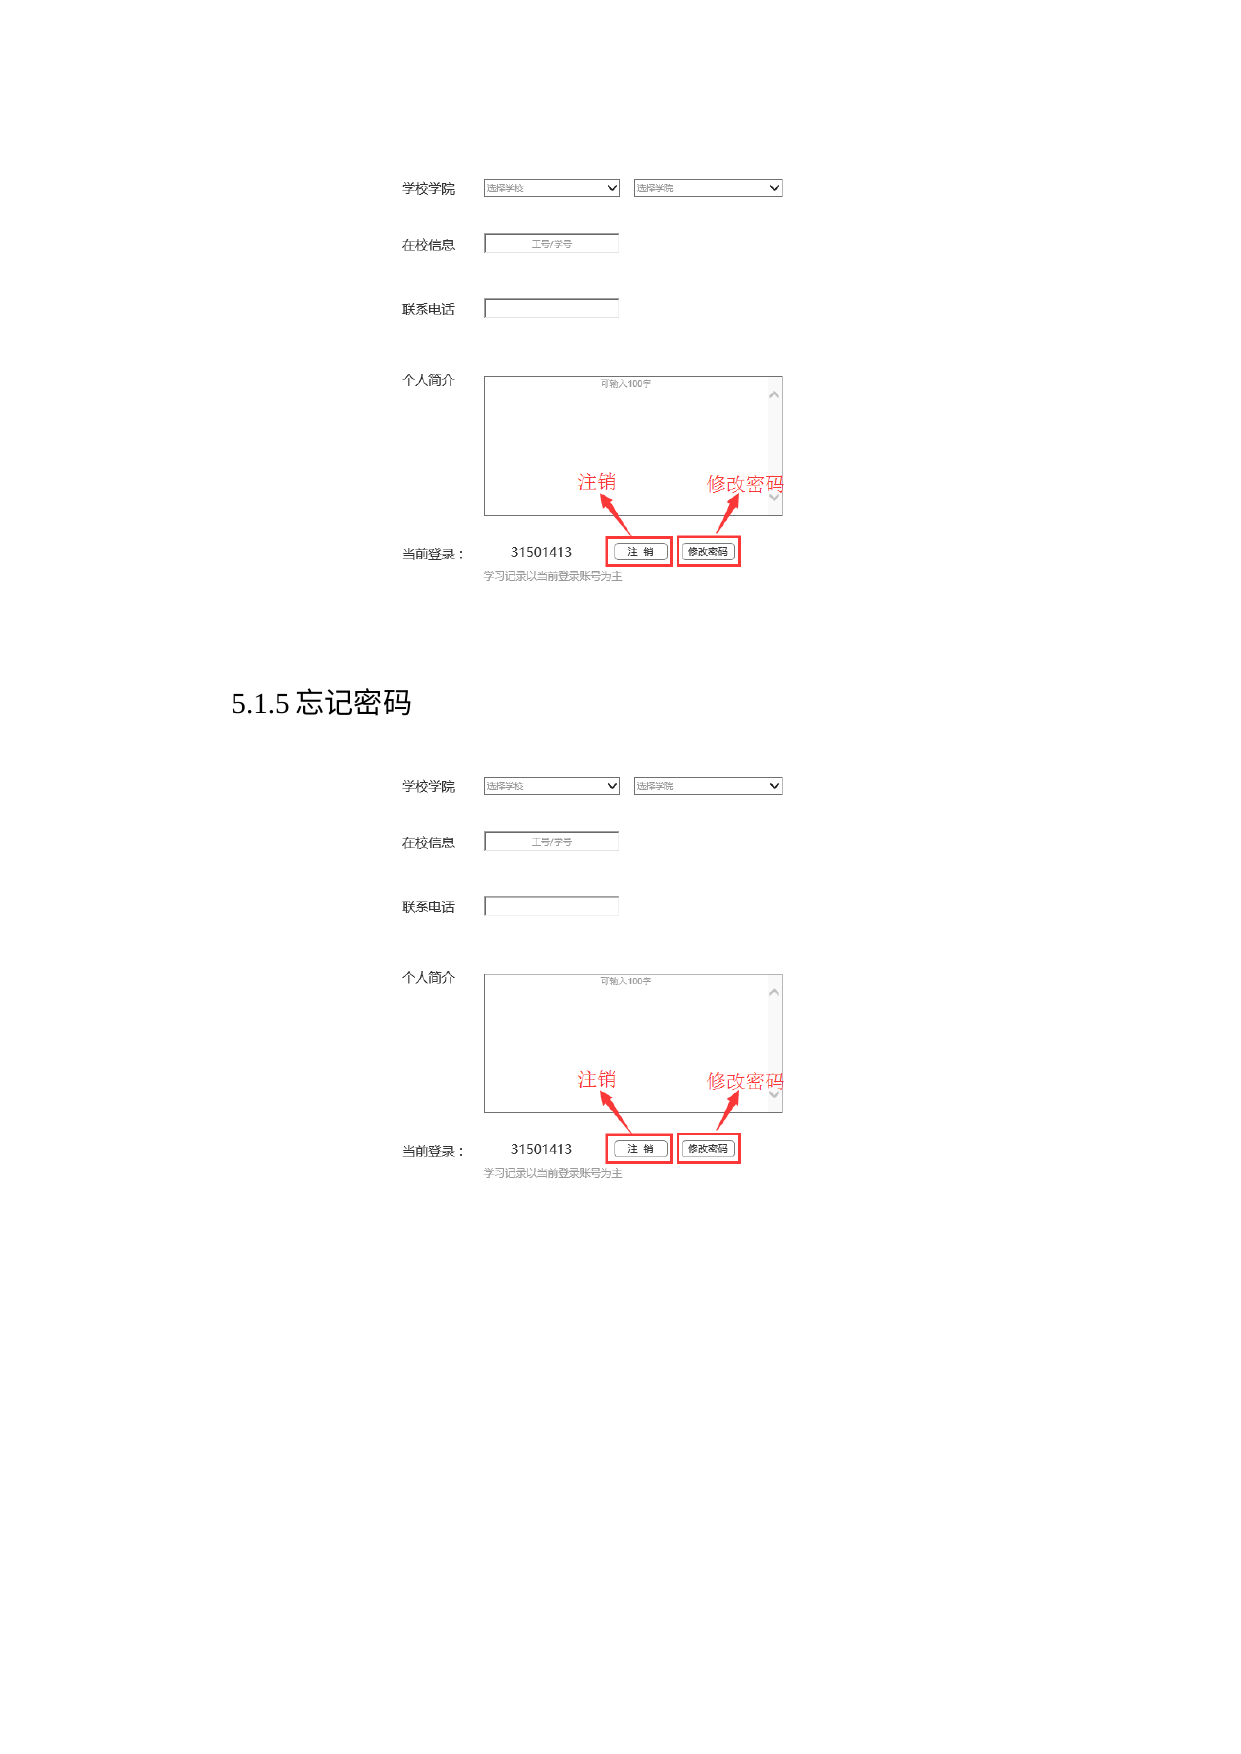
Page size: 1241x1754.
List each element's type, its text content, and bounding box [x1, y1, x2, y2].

picture [187, 163, 1037, 614]
subtitle 5.1.5忘记密码 [231, 666, 1053, 734]
picture [187, 761, 1037, 1211]
